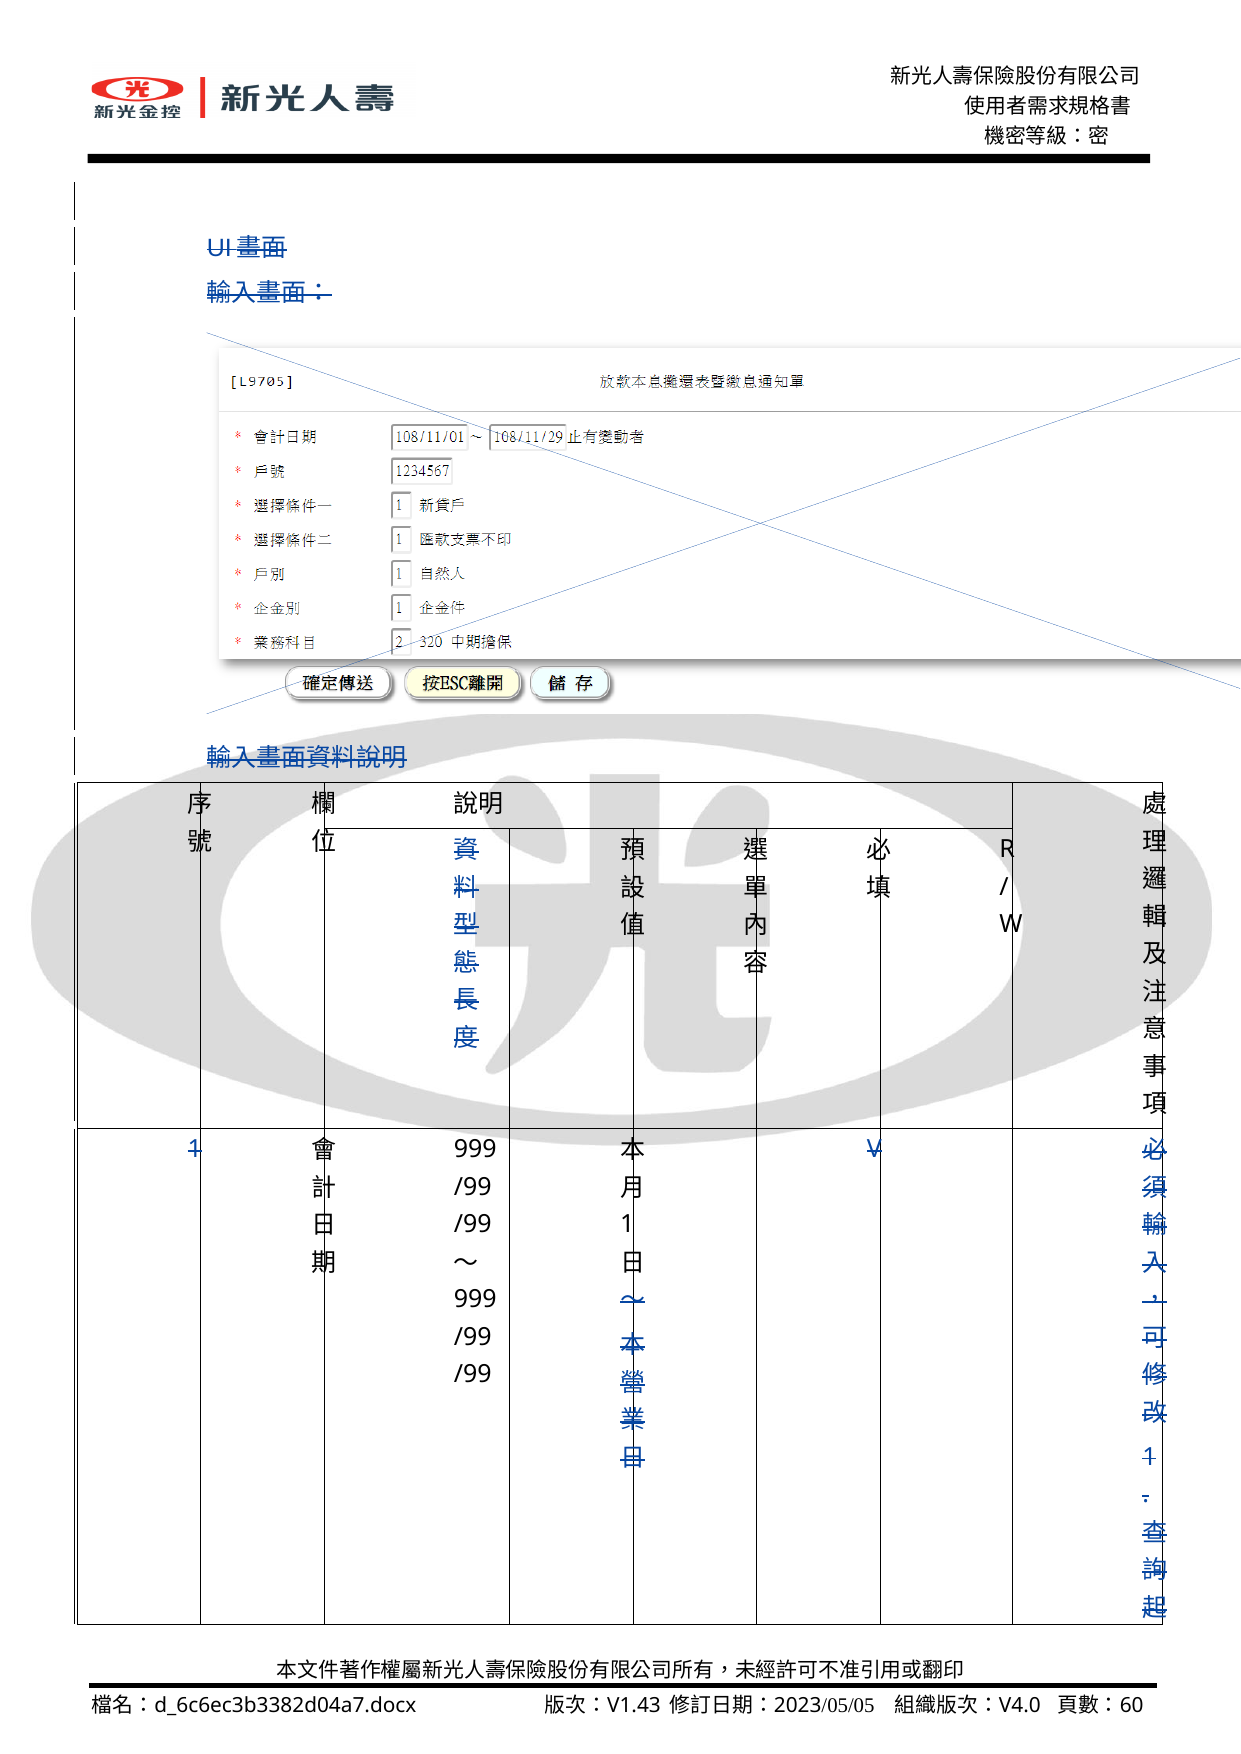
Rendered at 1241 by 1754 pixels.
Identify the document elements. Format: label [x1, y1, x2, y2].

table_cell [510, 1129, 633, 1624]
picture [25, 333, 1241, 1152]
picture [208, 332, 1241, 522]
table_cell [325, 1129, 509, 1624]
table_cell [881, 1129, 1012, 1624]
table_header [78, 783, 200, 1128]
picture [91, 61, 417, 118]
table_cell [510, 829, 633, 1128]
table_cell [634, 1129, 756, 1624]
table_header [1013, 783, 1162, 1128]
table_cell [78, 1129, 200, 1624]
table_header [201, 783, 324, 1128]
table_cell [634, 829, 756, 1128]
table_cell [757, 829, 880, 1128]
table_header [325, 783, 1012, 828]
table_cell [1013, 1129, 1162, 1624]
table_cell [757, 1129, 880, 1624]
table_cell [325, 829, 509, 1128]
picture [763, 359, 1241, 688]
table_cell [881, 829, 1012, 1128]
table_cell [201, 1129, 324, 1624]
